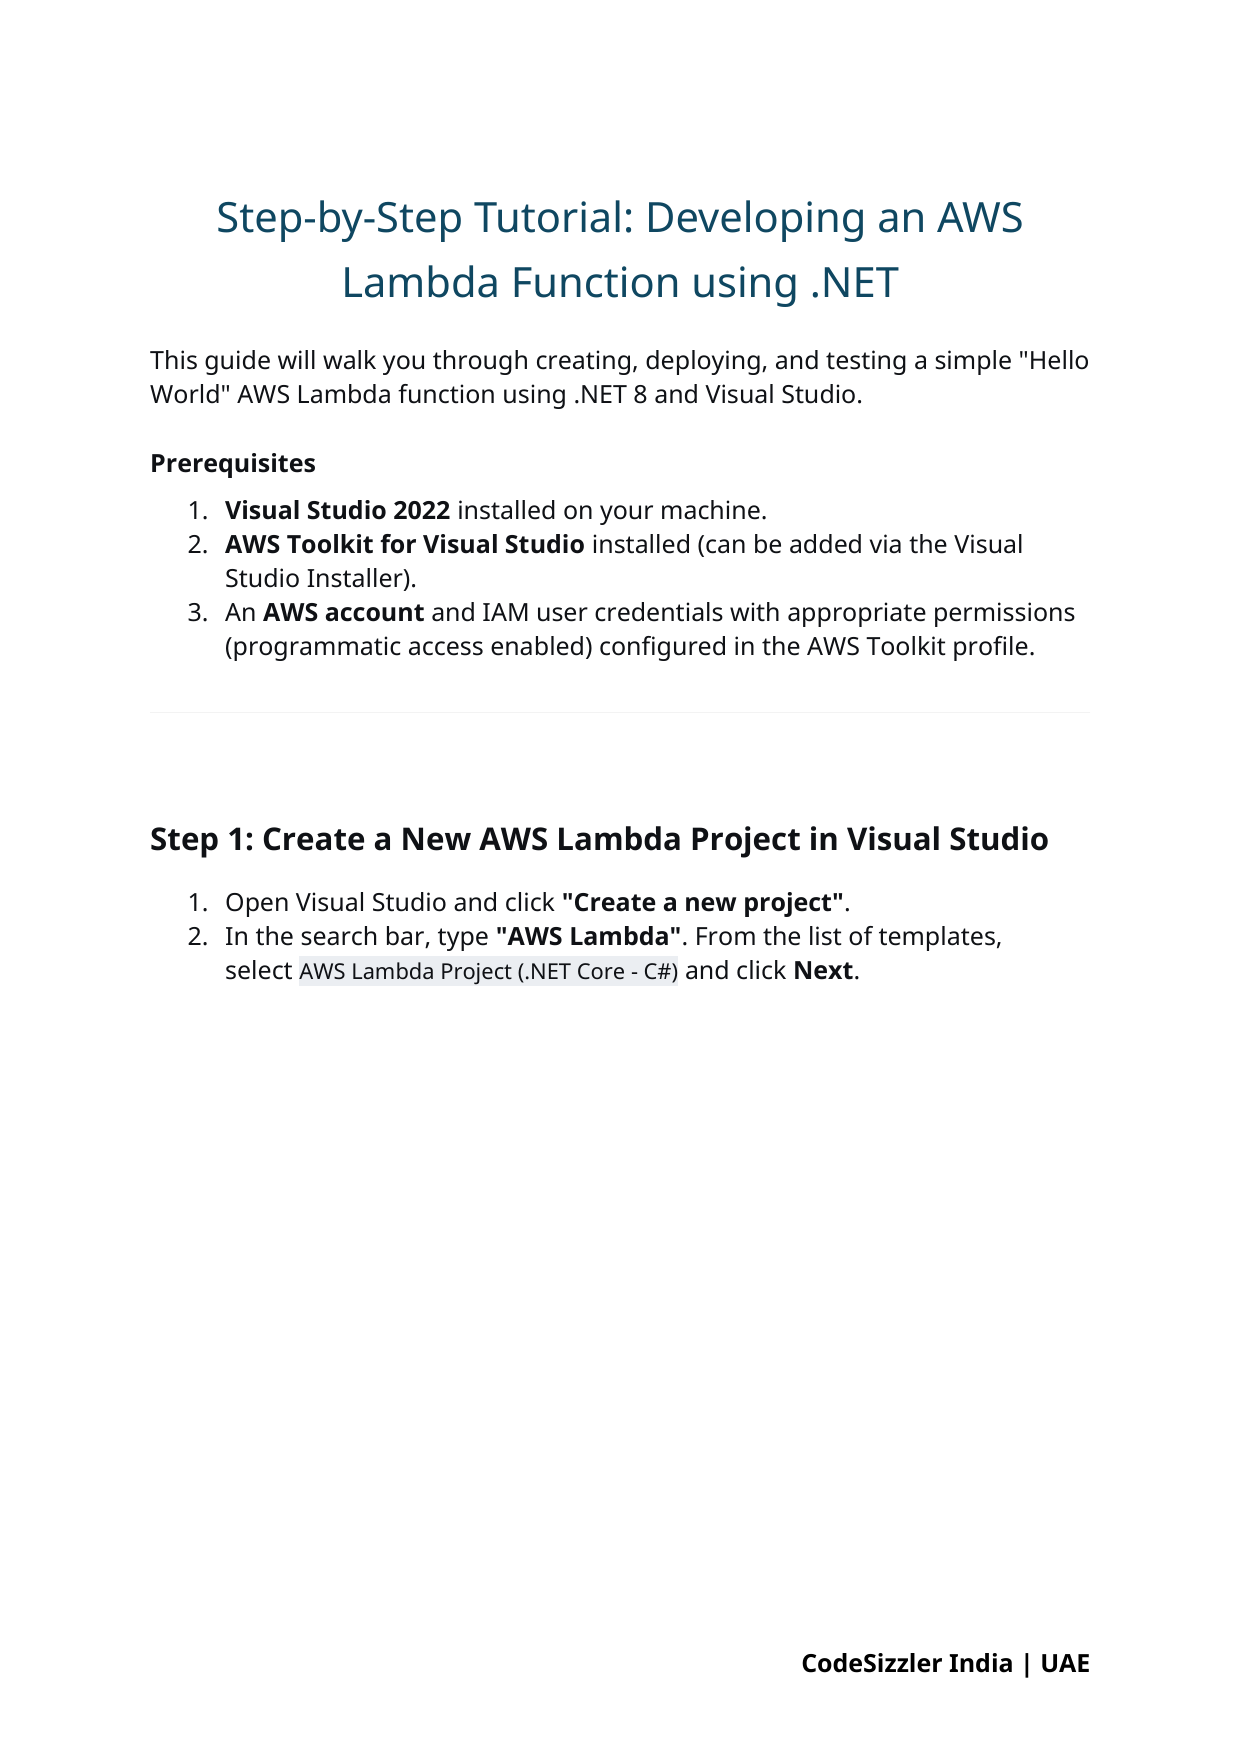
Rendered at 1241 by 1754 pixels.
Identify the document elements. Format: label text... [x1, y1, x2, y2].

list An AWS account and IAM user credentials with appropriate permissions (programmatic access enabled) configured in the AWS Toolkit profile. [187, 594, 1090, 663]
list AWS Toolkit for Visual Studio installed (can be added via the Visual Studio Installer). [187, 526, 1090, 594]
list In the search bar, type "AWS Lambda". From the list of templates, select AWS Lambda Project (.NET Core - C#) and click Next. [187, 919, 1090, 987]
list Open Visual Studio and click "Create a new project". [187, 885, 1090, 919]
text Step 1: Create a New AWS Lambda Project in Visual Studio [150, 813, 1090, 860]
text This guide will walk you through creating, deploying, and testing a simple "Hello World" AWS Lambda function using .NET 8 and Visual Studio. [150, 343, 1090, 411]
list Visual Studio 2022 installed on your machine. [187, 492, 1090, 526]
text Prerequisites [150, 436, 1090, 480]
subtitle Step-by-Step Tutorial: Developing an AWS Lambda Function using .NET [150, 187, 1090, 309]
